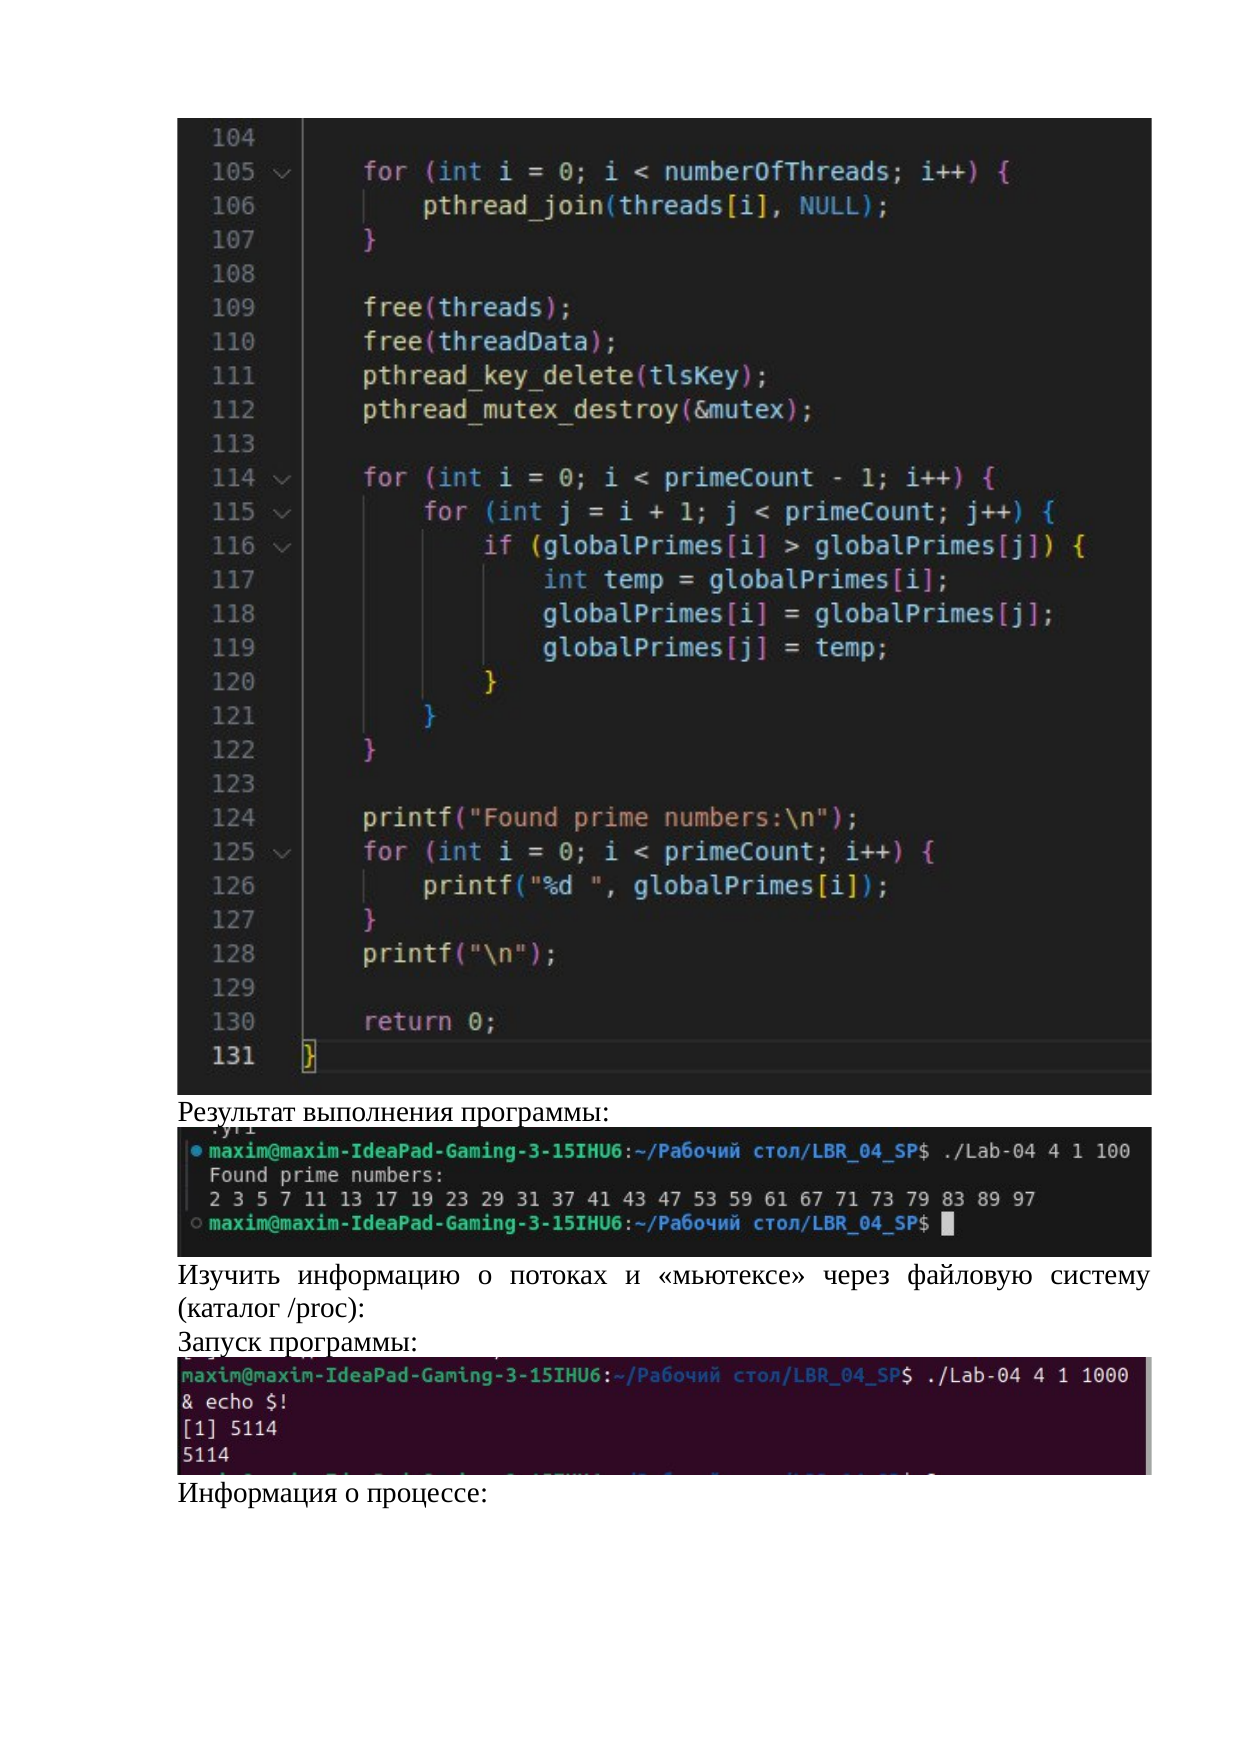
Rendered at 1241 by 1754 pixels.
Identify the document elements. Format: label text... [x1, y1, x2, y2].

text Изучить информацию о потоках и «мьютексе» через файловую систему (каталог /proc): [177, 1257, 1152, 1324]
picture [177, 118, 1152, 1095]
text Результат выполнения программы: [177, 1095, 1152, 1127]
picture [177, 1357, 1152, 1475]
text Запуск программы: [177, 1324, 1152, 1357]
picture [177, 1127, 1152, 1257]
text Информация о процессе: [177, 1475, 1152, 1508]
